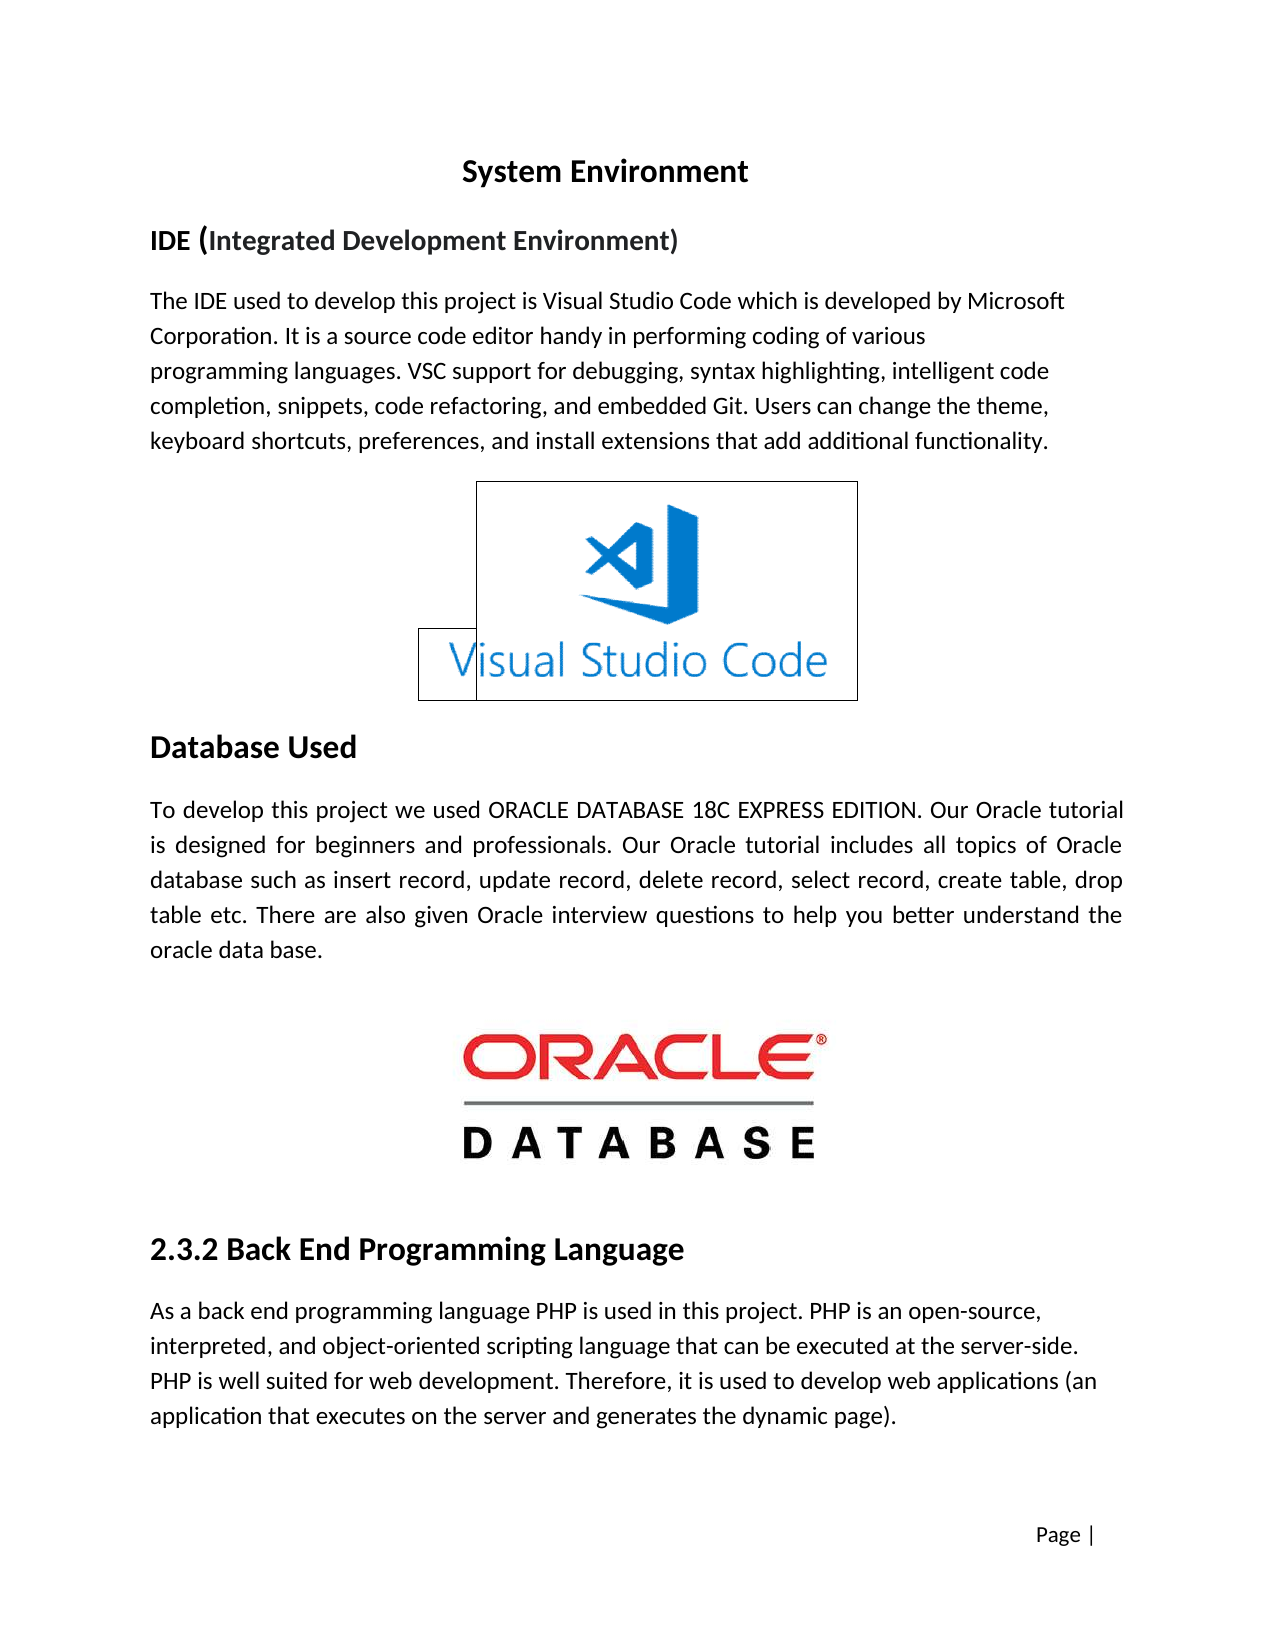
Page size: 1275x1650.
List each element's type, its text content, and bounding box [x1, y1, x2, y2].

picture [419, 629, 476, 700]
text The IDE used to develop this project is Visual Studio Code which is developed by Microsoft Corporation. It is a source code editor handy in performing coding of various programming languages. VSC support for debugging, syntax highlighting, intelligent code completion, snippets, code refactoring, and embedded Git. Users can change the theme, keyboard shortcuts, preferences, and install extensions that add additional functionality. [150, 285, 1069, 456]
subtitle Database Used [150, 726, 1264, 767]
text IDE (Integrated Development Environment) [0, 218, 1264, 258]
subtitle 2.3.2 Back End Programming Language [150, 1227, 1264, 1268]
text System Environment [462, 150, 1264, 191]
picture [477, 482, 857, 700]
text To develop this project we used ORACLE DATABASE 18C EXPRESS EDITION. Our Oracle tutorial is designed for beginners and professionals. Our Oracle tutorial includes all topics of Oracle database such as insert record, update record, delete record, select record, create table, drop table etc. There are also given Oracle interview questions to help you better understand the oracle data base. [150, 794, 1124, 964]
text As a back end programming language PHP is used in this project. PHP is an open-source, interpreted, and object-oriented scripting language that can be executed at the server-side. PHP is well suited for web development. Therefore, it is used to develop web applications (an application that executes on the server and generates the dynamic page). [150, 1295, 1099, 1431]
picture [361, 990, 915, 1204]
